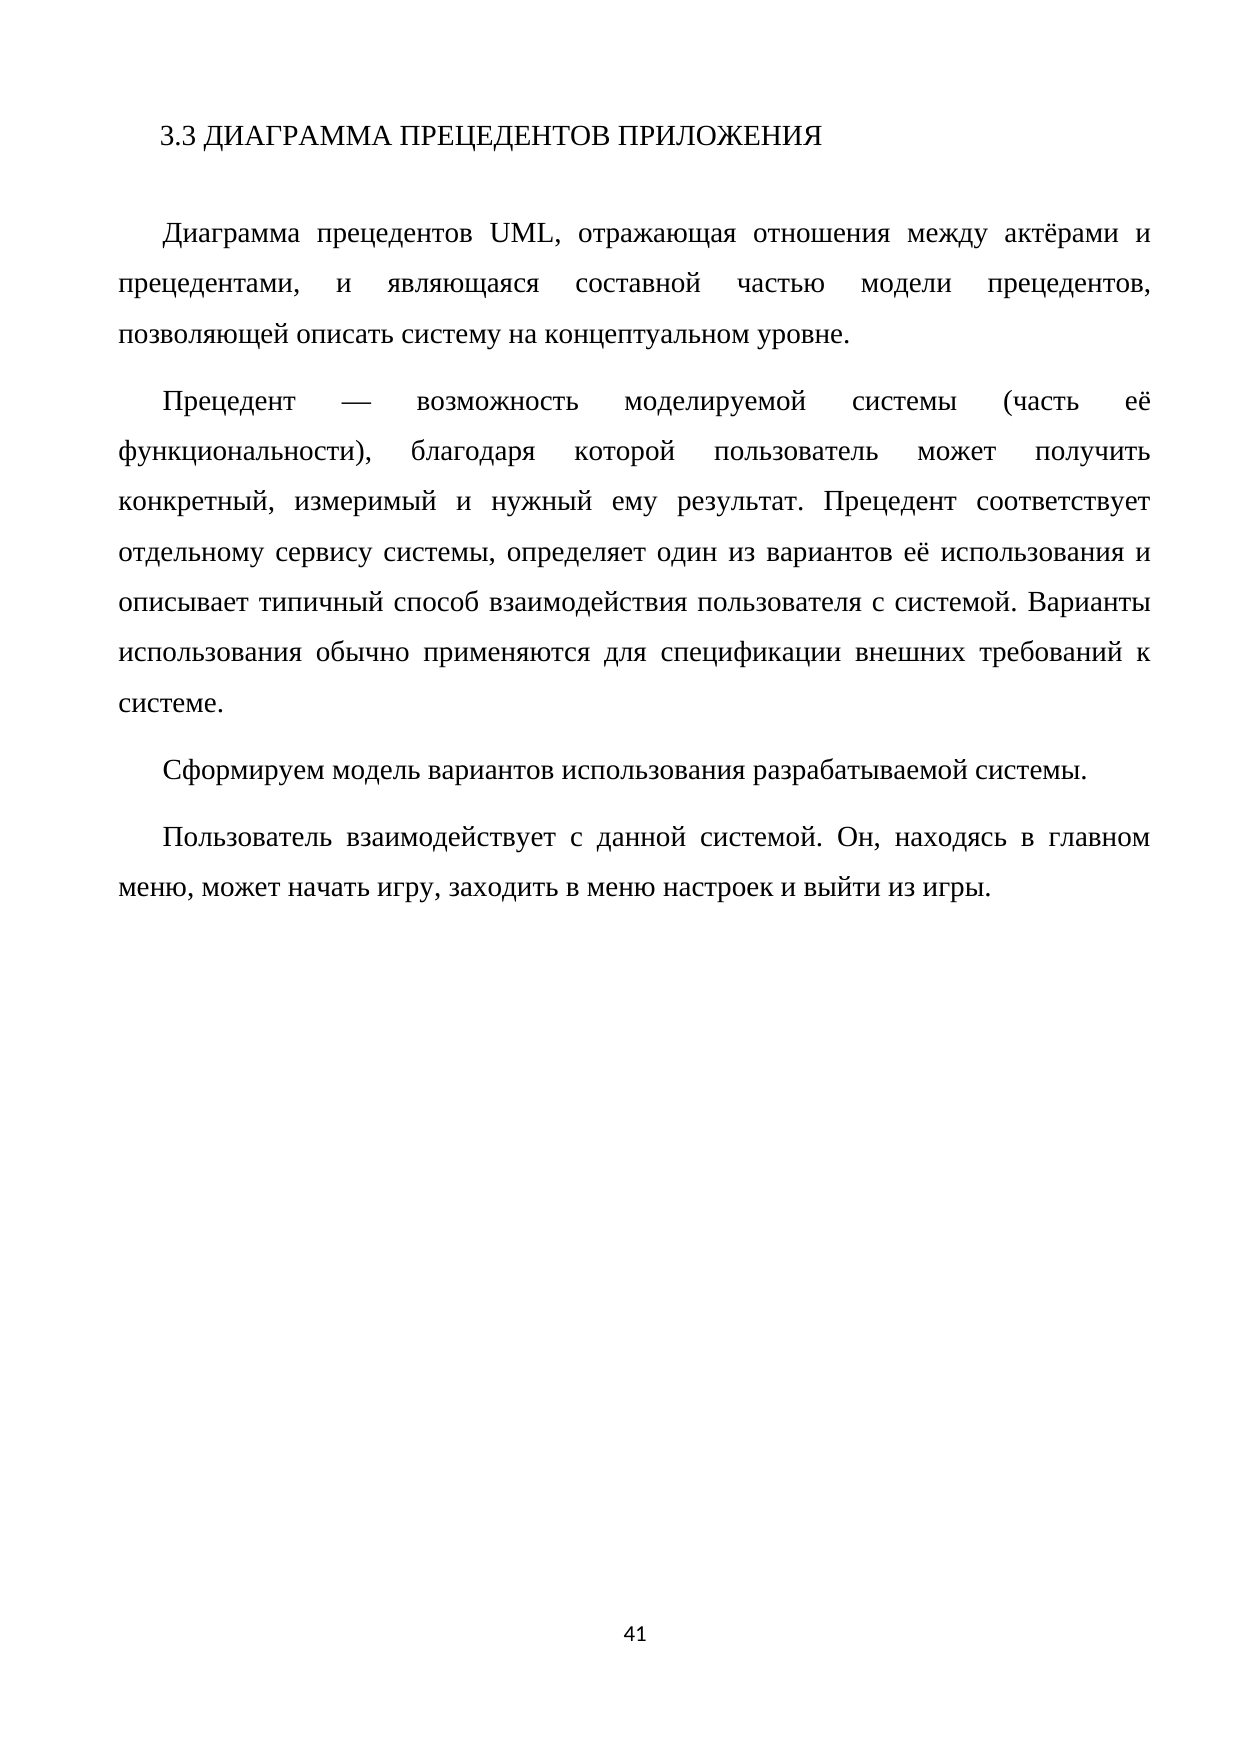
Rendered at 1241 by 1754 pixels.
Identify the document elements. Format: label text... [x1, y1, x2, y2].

text 3.3 ДИАГРАММА ПРЕЦЕДЕНТОВ ПРИЛОЖЕНИЯ [118, 118, 1152, 152]
text Сформируем модель вариантов использования разрабатываемой системы. [118, 752, 1152, 785]
text Пользователь взаимодействует с данной системой. Он, находясь в главном меню, может начать игру, заходить в меню настроек и выйти из игры. [118, 819, 1152, 903]
text Диаграмма прецедентов UML, отражающая отношения между актёрами и прецедентами, и являющаяся составной частью модели прецедентов, позволяющей описать систему на концептуальном уровне. [118, 215, 1152, 349]
text Прецедент — возможность моделируемой системы (часть её функциональности), благодаря которой пользователь может получить конкретный, измеримый и нужный ему результат. Прецедент соответствует отдельному сервису системы, определяет один из вариантов её использования и описывает типичный способ взаимодействия пользователя с системой. Варианты использования обычно применяются для спецификации внешних требований к системе. [118, 383, 1152, 718]
